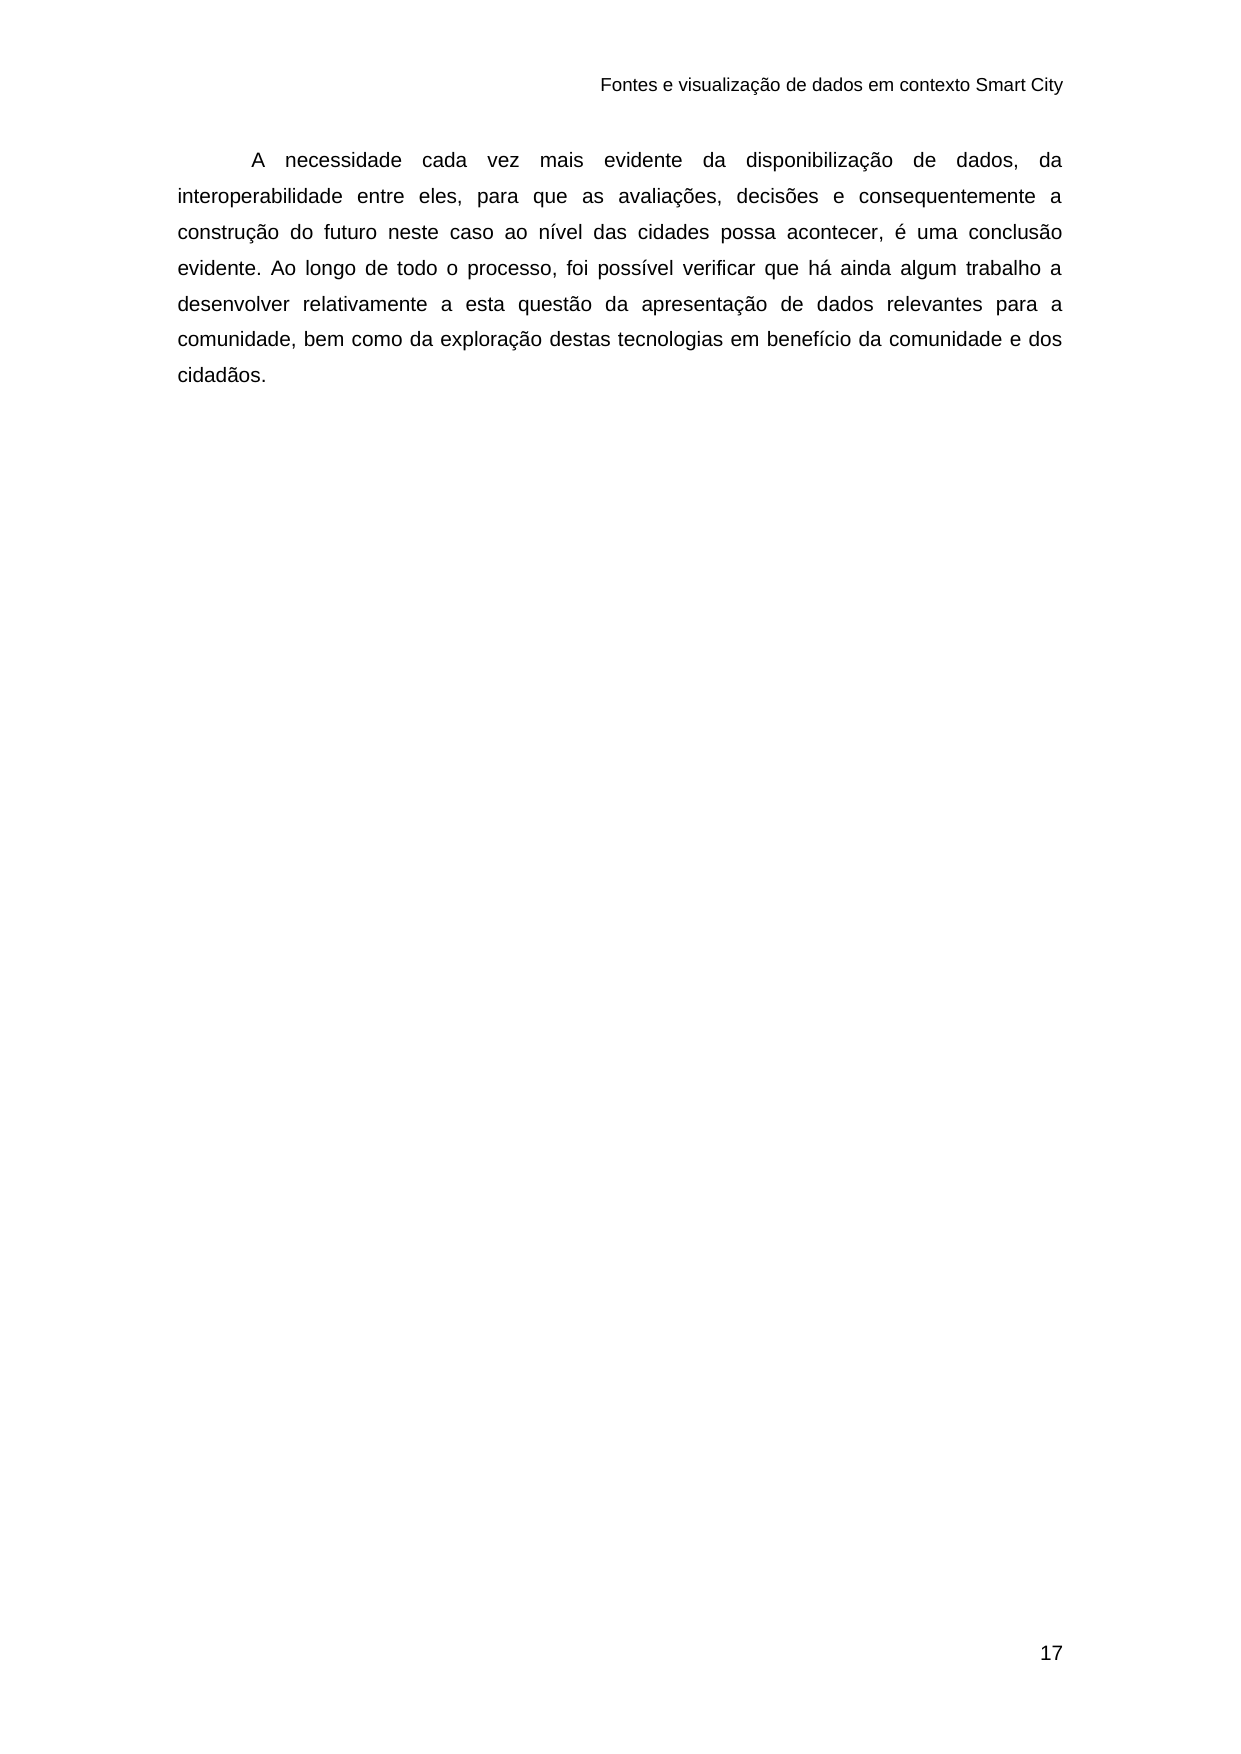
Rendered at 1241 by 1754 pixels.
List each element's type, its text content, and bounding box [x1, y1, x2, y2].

text A necessidade cada vez mais evidente da disponibilização de dados, da interoperabilidade entre eles, para que as avaliações, decisões e consequentemente a construção do futuro neste caso ao nível das cidades possa acontecer, é uma conclusão evidente. Ao longo de todo o processo, foi possível verificar que há ainda algum trabalho a desenvolver relativamente a esta questão da apresentação de dados relevantes para a comunidade, bem como da exploração destas tecnologias em benefício da comunidade e dos cidadãos. [177, 148, 1063, 387]
